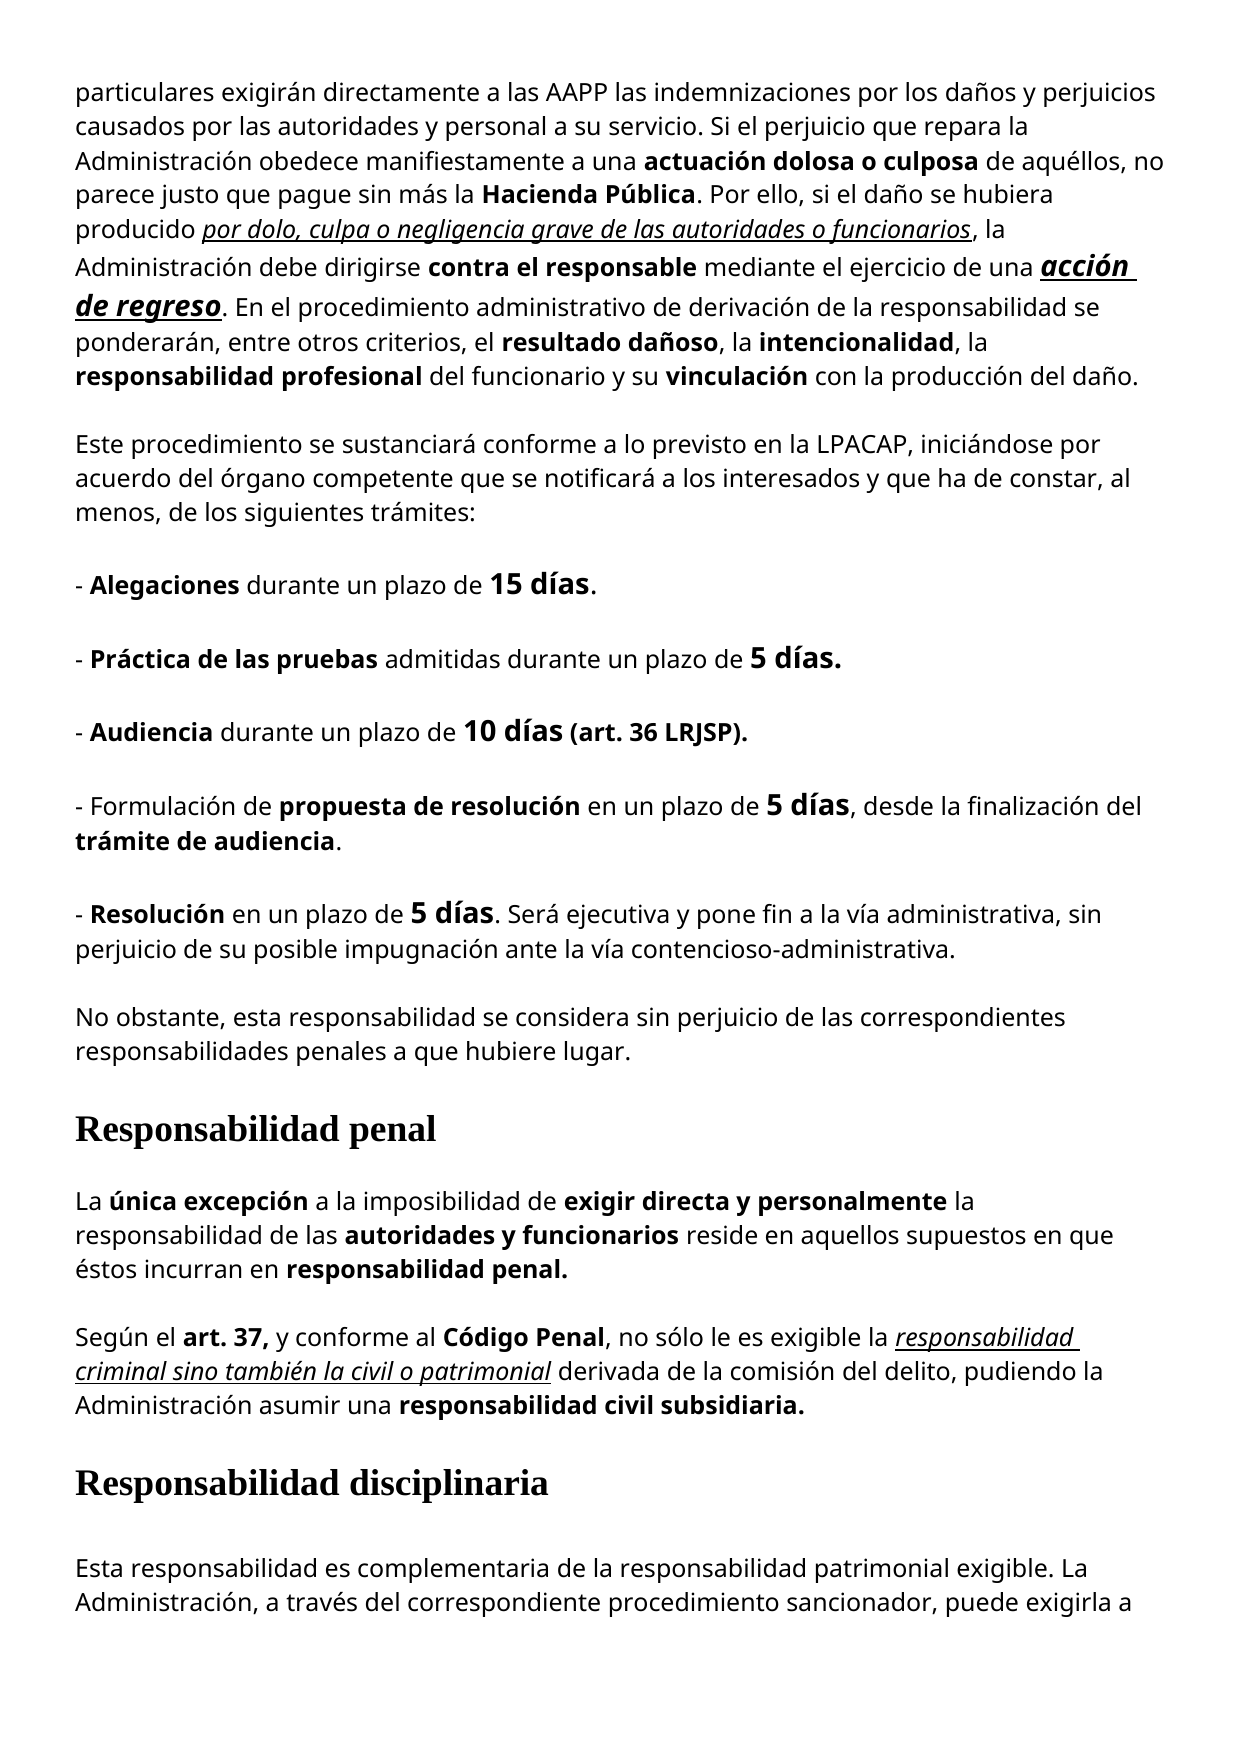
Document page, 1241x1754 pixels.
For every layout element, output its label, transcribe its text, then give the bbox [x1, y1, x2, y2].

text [75, 1551, 1165, 1619]
text - Formulación de propuesta de resolución en un plazo de 5 días, desde la finalización del trámite de audiencia. [75, 784, 1165, 858]
subtitle Responsabilidad penal [75, 1106, 1165, 1149]
text - Resolución en un plazo de 5 días. Será ejecutiva y pone fin a la vía administrativa, sin perjuicio de su posible impugnación ante la vía contencioso-administrativa. [75, 892, 1165, 966]
text - Alegaciones durante un plazo de 15 días. [75, 563, 1165, 603]
text La única excepción a la imposibilidad de exigir directa y personalmente la responsabilidad de las autoridades y funcionarios reside en aquellos supuestos en que éstos incurran en responsabilidad penal. [75, 1183, 1165, 1286]
text Este procedimiento se sustanciará conforme a lo previsto en la LPACAP, iniciándose por acuerdo del órgano competente que se notificará a los interesados y que ha de constar, al menos, de los siguientes trámites: [75, 427, 1165, 529]
text - Práctica de las pruebas admitidas durante un plazo de 5 días. [75, 637, 1165, 677]
subtitle Responsabilidad disciplinaria [75, 1460, 1165, 1503]
text No obstante, esta responsabilidad se considera sin perjuicio de las correspondientes responsabilidades penales a que hubiere lugar. [75, 1000, 1165, 1068]
text - Audiencia durante un plazo de 10 días (art. 36 LRJSP). [75, 711, 1165, 750]
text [75, 75, 1165, 393]
text Según el art. 37, y conforme al Código Penal, no sólo le es exigible la responsabilidad criminal sino también la civil o patrimonial derivada de la comisión del delito, pudiendo la Administración asumir una responsabilidad civil subsidiaria. [75, 1320, 1165, 1422]
